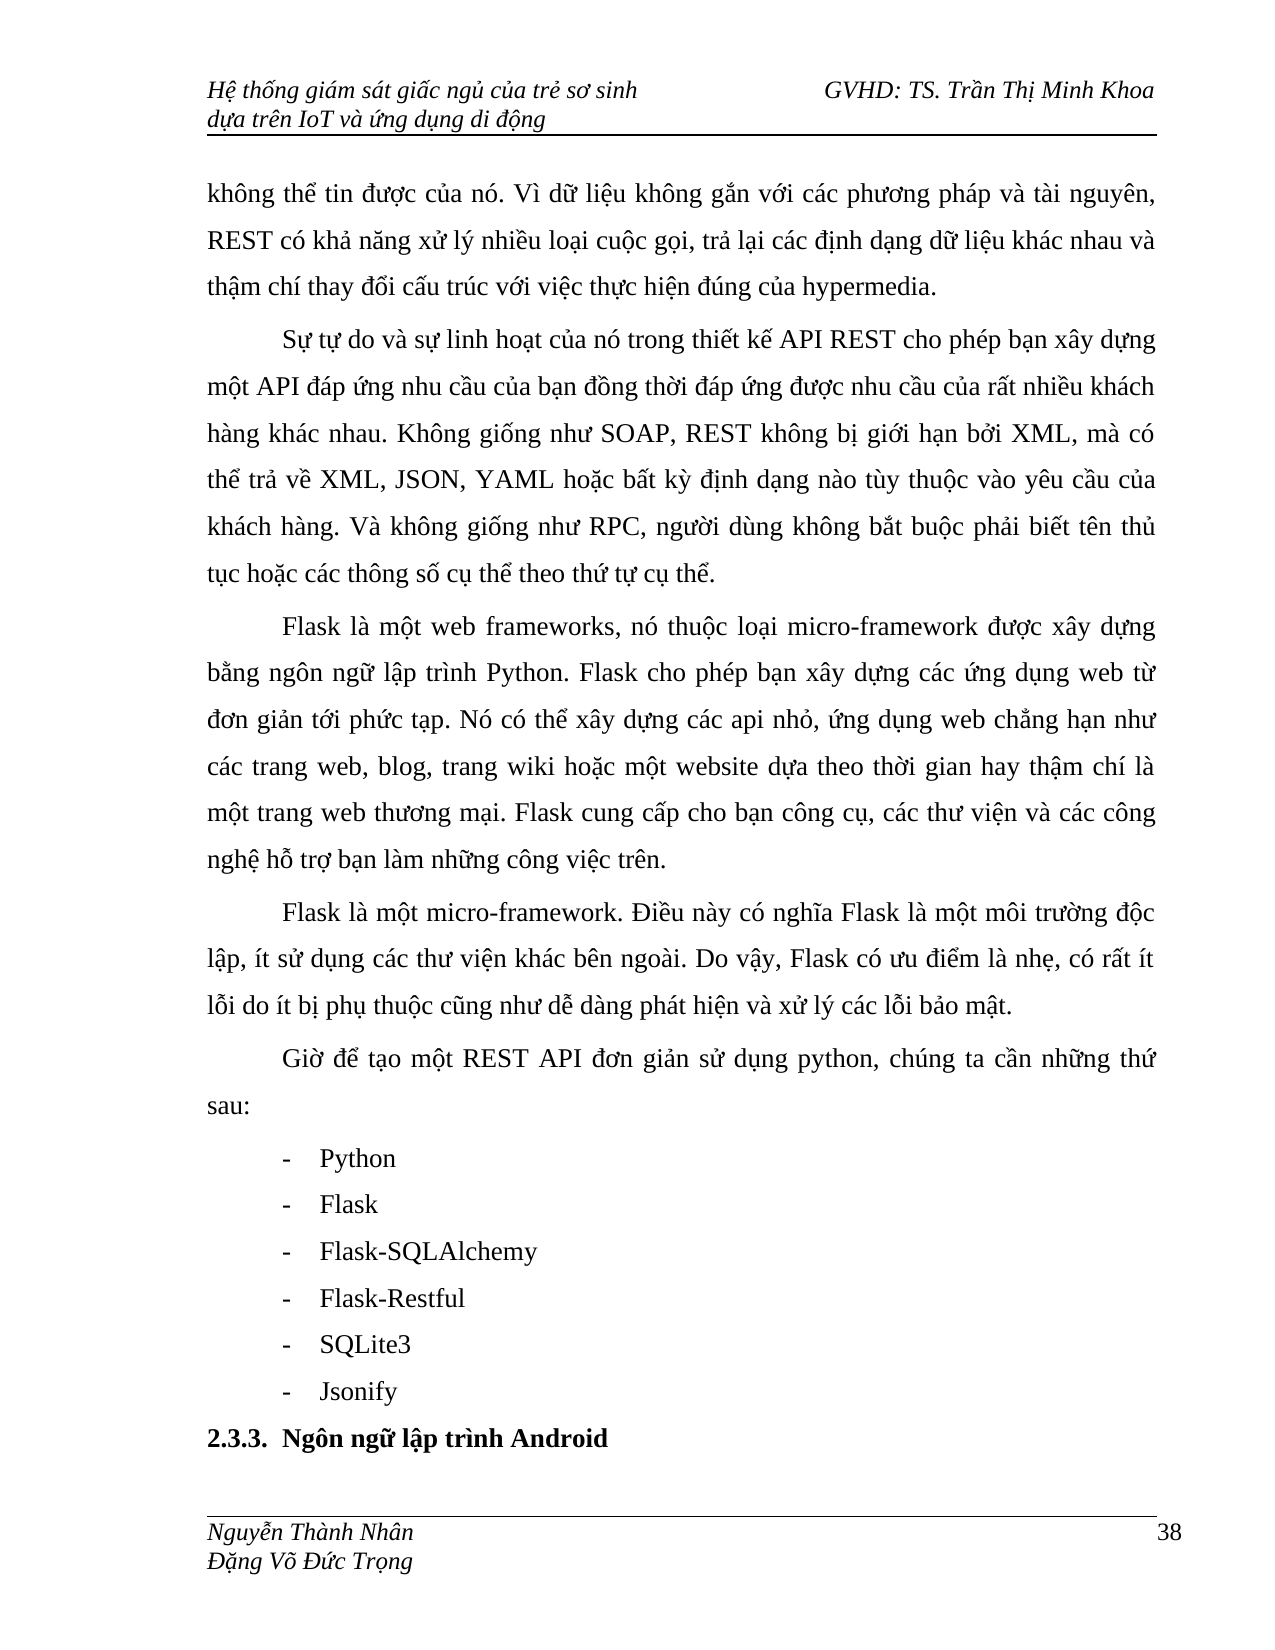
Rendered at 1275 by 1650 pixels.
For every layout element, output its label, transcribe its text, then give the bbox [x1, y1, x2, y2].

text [207, 177, 1157, 302]
list Flask-Restful [282, 1282, 1157, 1313]
text Flask là một web frameworks, nó thuộc loại micro-framework được xây dựng bằng ngôn ngữ lập trình Python. Flask cho phép bạn xây dựng các ứng dụng web từ đơn giản tới phức tạp. Nó có thể xây dựng các api nhỏ, ứng dụng web chẳng hạn như các trang web, blog, trang wiki hoặc một website dựa theo thời gian hay thậm chí là một trang web thương mại. Flask cung cấp cho bạn công cụ, các thư viện và các công nghệ hỗ trợ bạn làm những công việc trên. [207, 610, 1157, 874]
text Sự tự do và sự linh hoạt của nó trong thiết kế API REST cho phép bạn xây dựng một API đáp ứng nhu cầu của bạn đồng thời đáp ứng được nhu cầu của rất nhiều khách hàng khác nhau. Không giống như SOAP, REST không bị giới hạn bởi XML, mà có thể trả về XML, JSON, YAML hoặc bất kỳ định dạng nào tùy thuộc vào yêu cầu của khách hàng. Và không giống như RPC, người dùng không bắt buộc phải biết tên thủ tục hoặc các thông số cụ thể theo thứ tự cụ thể. [207, 323, 1157, 588]
list Python [282, 1142, 1157, 1173]
list Ngôn ngữ lập trình Android [207, 1422, 1157, 1453]
text Giờ để tạo một REST API đơn giản sử dụng python, chúng ta cần những thứ sau: [207, 1042, 1157, 1120]
text Flask là một micro-framework. Điều này có nghĩa Flask là một môi trường độc lập, ít sử dụng các thư viện khác bên ngoài. Do vậy, Flask có ưu điểm là nhẹ, có rất ít lỗi do ít bị phụ thuộc cũng như dễ dàng phát hiện và xử lý các lỗi bảo mật. [207, 896, 1157, 1020]
list Flask [282, 1188, 1157, 1219]
list Flask-SQLAlchemy [282, 1235, 1157, 1266]
list SQLite3 [282, 1328, 1157, 1359]
list Jsonify [282, 1375, 1157, 1406]
